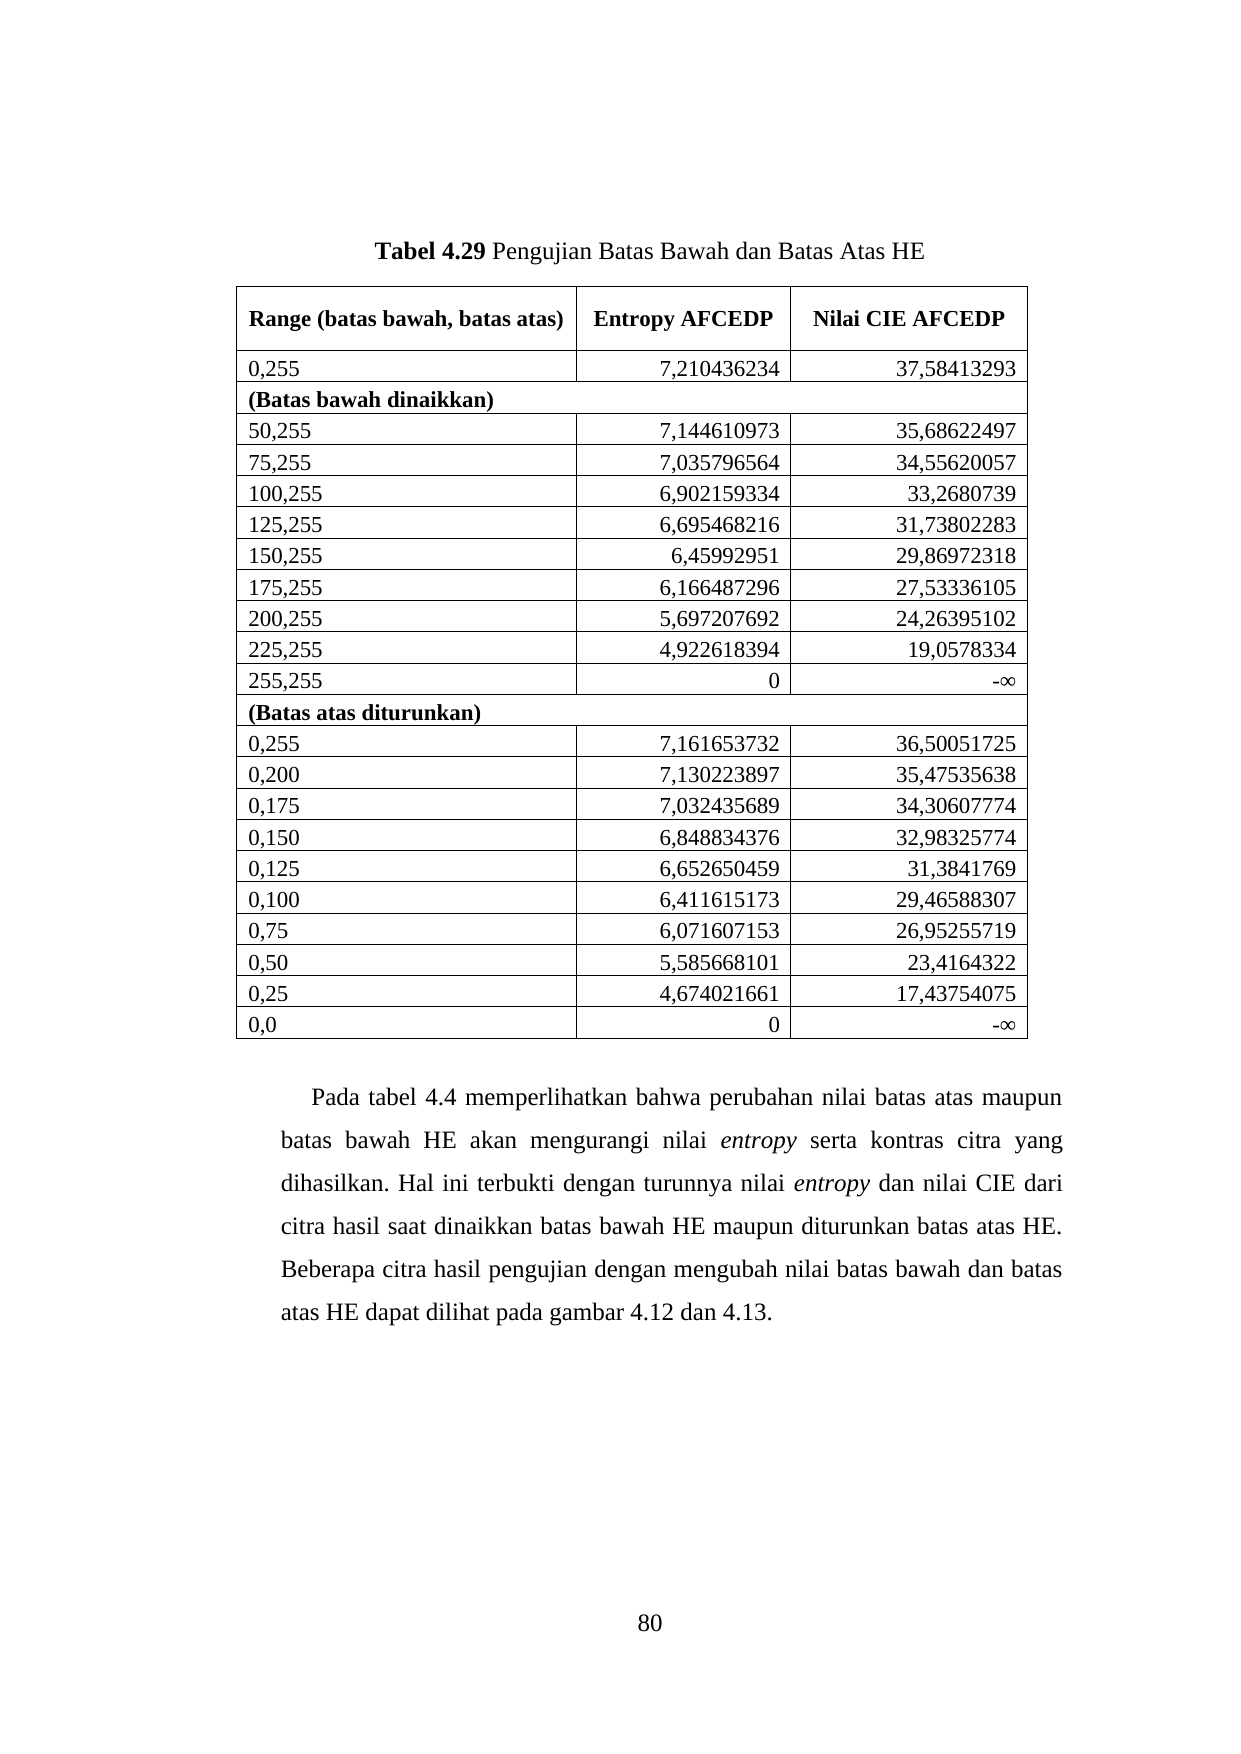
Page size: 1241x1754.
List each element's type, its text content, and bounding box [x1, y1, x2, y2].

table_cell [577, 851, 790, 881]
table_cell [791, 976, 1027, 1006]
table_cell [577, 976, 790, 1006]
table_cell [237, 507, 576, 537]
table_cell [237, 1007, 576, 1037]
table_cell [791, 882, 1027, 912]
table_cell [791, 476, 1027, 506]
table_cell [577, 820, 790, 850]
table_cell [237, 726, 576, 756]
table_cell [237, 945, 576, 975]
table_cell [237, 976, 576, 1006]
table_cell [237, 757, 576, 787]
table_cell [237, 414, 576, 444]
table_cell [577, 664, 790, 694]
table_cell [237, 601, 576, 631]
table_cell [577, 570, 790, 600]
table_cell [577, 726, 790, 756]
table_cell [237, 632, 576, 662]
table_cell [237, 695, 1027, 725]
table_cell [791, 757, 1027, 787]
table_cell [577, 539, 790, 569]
text Pada tabel 4.4 memperlihatkan bahwa perubahan nilai batas atas maupun batas bawah HE akan mengurangi nilai entropy serta kontras citra yang dihasilkan. Hal ini terbukti dengan turunnya nilai entropy dan nilai CIE dari citra hasil saat dinaikkan batas bawah HE maupun diturunkan batas atas HE. Beberapa citra hasil pengujian dengan mengubah nilai batas bawah dan batas atas HE dapat dilihat pada gambar 4.12 dan 4.13. [281, 1082, 1063, 1326]
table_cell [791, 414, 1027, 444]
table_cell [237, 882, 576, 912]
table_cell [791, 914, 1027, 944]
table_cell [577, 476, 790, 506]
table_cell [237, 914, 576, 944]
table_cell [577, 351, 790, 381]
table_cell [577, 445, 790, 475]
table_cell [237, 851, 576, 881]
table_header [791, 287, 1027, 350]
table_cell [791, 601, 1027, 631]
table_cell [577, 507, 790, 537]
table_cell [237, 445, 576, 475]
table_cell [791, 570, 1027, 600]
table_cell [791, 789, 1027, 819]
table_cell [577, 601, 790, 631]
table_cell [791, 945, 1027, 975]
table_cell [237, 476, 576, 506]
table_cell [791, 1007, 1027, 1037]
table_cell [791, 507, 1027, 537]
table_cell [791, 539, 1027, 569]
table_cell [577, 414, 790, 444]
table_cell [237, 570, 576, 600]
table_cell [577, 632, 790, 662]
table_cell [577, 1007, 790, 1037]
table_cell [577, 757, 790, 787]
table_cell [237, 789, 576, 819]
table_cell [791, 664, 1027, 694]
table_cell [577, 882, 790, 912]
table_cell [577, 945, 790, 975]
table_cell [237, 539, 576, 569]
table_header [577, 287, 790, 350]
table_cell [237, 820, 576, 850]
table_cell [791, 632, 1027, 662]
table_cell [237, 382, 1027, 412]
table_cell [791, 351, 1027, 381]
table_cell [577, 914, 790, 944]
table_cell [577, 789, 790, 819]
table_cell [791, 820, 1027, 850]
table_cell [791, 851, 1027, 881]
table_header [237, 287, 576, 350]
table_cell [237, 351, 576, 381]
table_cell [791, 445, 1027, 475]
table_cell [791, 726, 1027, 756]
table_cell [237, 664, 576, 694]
